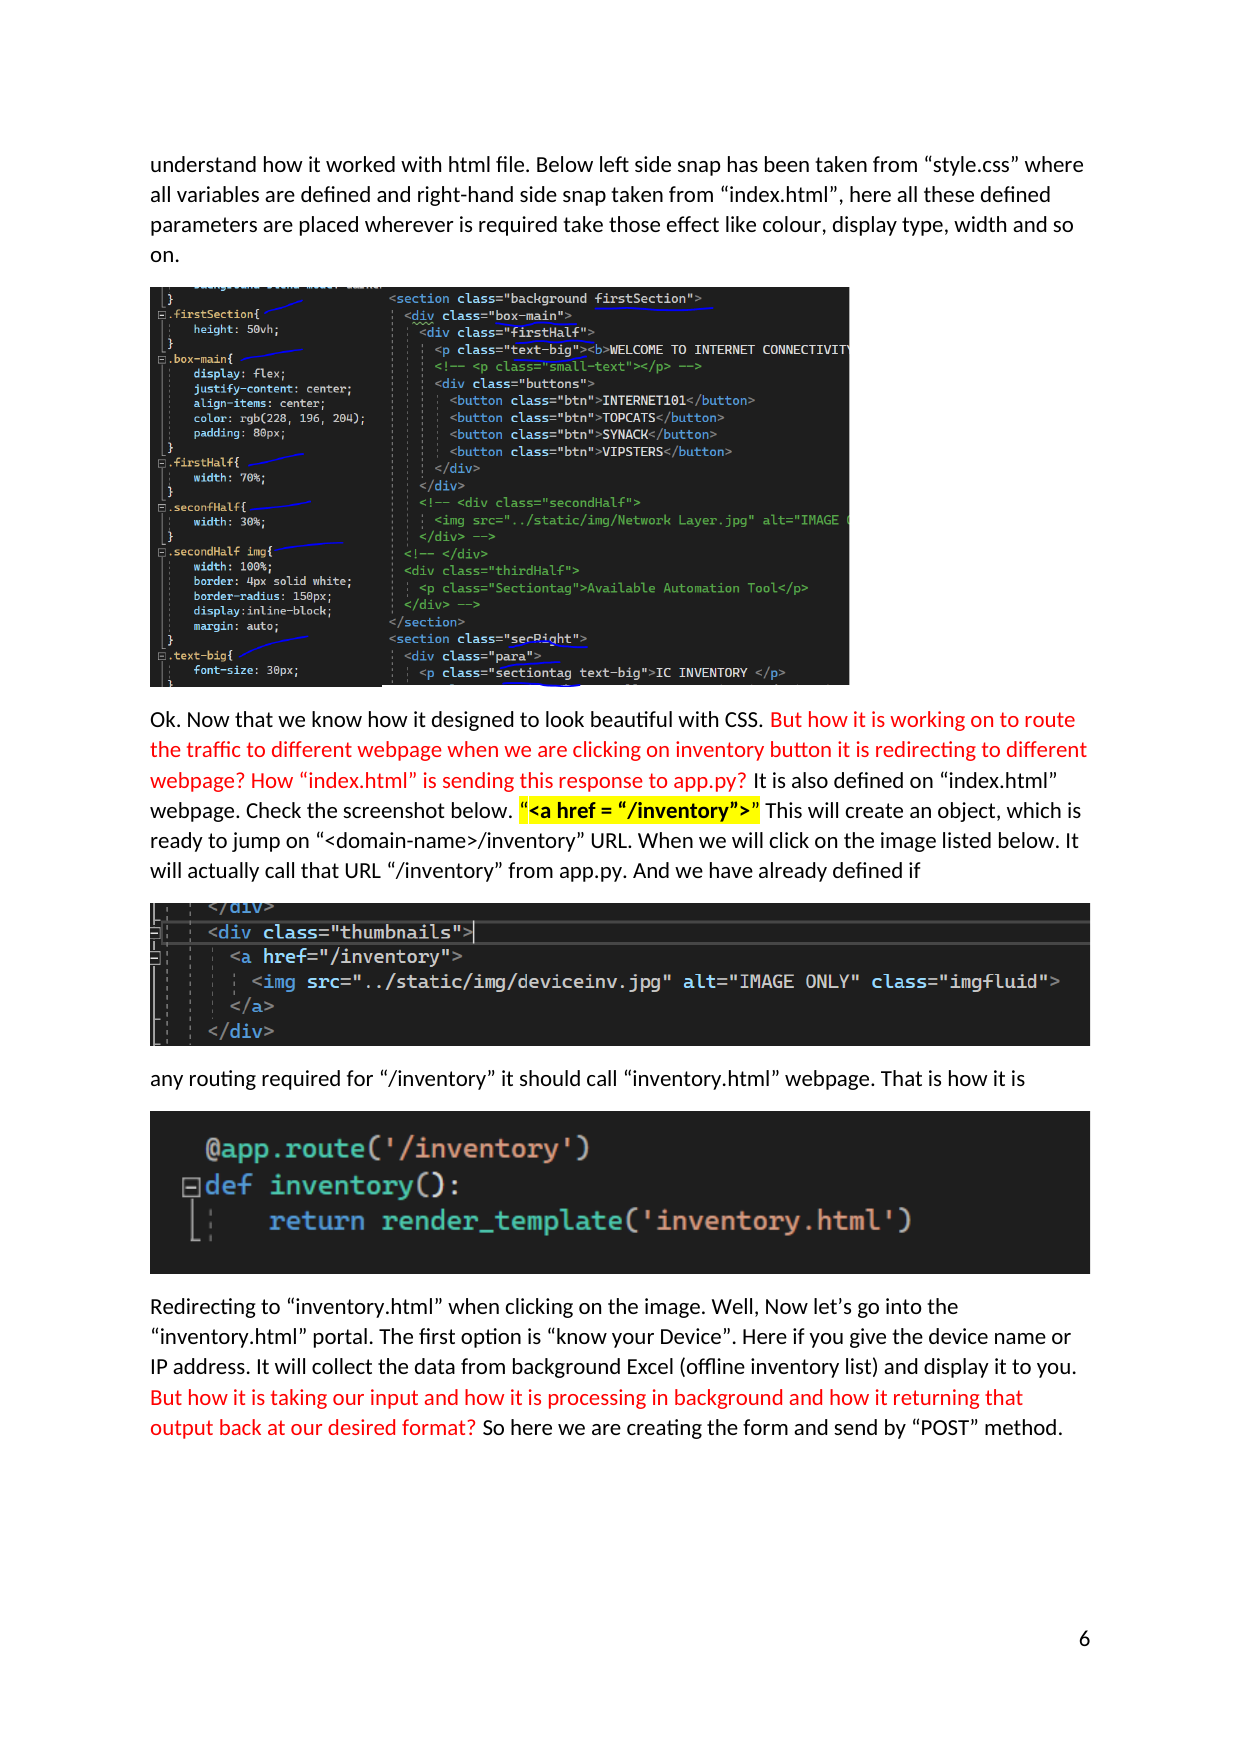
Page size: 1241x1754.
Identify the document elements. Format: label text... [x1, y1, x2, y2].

text Ok. Now that we know how it designed to look beautiful with CSS. But how it is working on to route the traffic to different webpage when we are clicking on inventory button it is redirecting to different webpage? How “index.html” is sending this response to app.py? It is also defined on “index.html” webpage. Check the screenshot below. “<a href = “/inventory”>” This will create an object, which is ready to jump on “<domain-name>/inventory” URL. When we will click on the image listed below. It will actually call that URL “/inventory” from app.py. And we have already defined if [150, 705, 1090, 884]
picture [150, 1111, 1091, 1274]
text any routing required for “/inventory” it should call “inventory.html” webpage. That is how it is [150, 1064, 1090, 1092]
picture [150, 287, 850, 687]
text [150, 150, 1090, 269]
text Redirecting to “inventory.html” when clicking on the image. Well, Now let’s go into the “inventory.html” portal. The first option is “know your Device”. Here if you give the device name or IP address. It will collect the data from background Excel (offline inventory list) and display it to you. But how it is taking our input and how it is processing in background and how it returning that output back at our desired format? So here we are creating the form and send by “POST” method. [150, 1292, 1090, 1441]
picture [150, 903, 1091, 1046]
